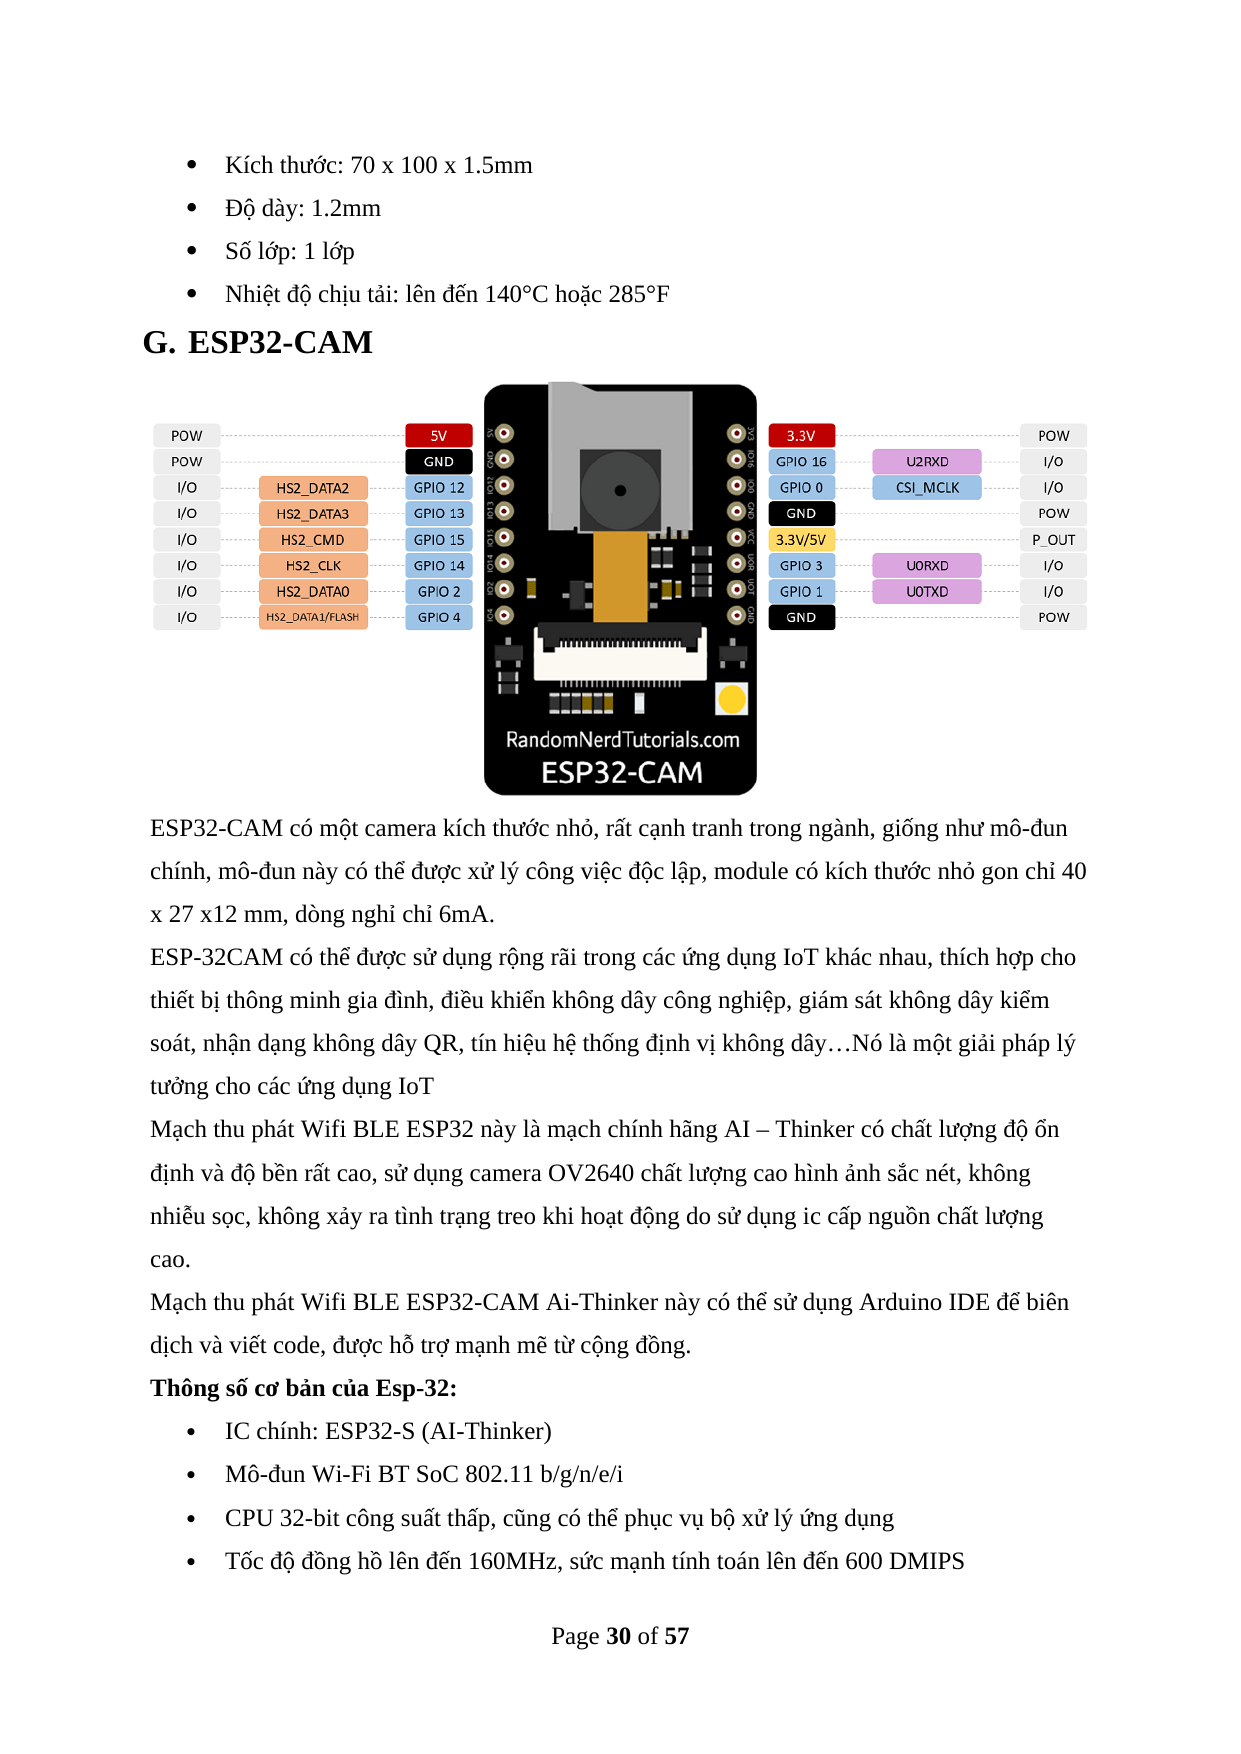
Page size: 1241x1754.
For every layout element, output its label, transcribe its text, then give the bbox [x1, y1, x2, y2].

text ESP32-CAM có một camera kích thước nhỏ, rất cạnh tranh trong ngành, giống như mô-đun chính, mô-đun này có thể được xử lý công việc độc lập, module có kích thước nhỏ gon chỉ 40 x 27 x12 mm, dòng nghỉ chỉ 6mA. [150, 813, 1090, 928]
text Thông số cơ bản của Esp-32: [150, 1373, 1090, 1402]
list IC chính: ESP32-S (AI-Thinker) [187, 1416, 1090, 1445]
list ESP32-CAM [142, 322, 1090, 361]
text ESP-32CAM có thể được sử dụng rộng rãi trong các ứng dụng IoT khác nhau, thích hợp cho thiết bị thông minh gia đình, điều khiển không dây công nghiệp, giám sát không dây kiểm soát, nhận dạng không dây QR, tín hiệu hệ thống định vị không dây…Nó là một giải pháp lý tưởng cho các ứng dụng IoT [150, 942, 1090, 1100]
list Nhiệt độ chịu tải: lên đến 140°C hoặc 285°F [187, 279, 1090, 308]
text Mạch thu phát Wifi BLE ESP32 này là mạch chính hãng AI – Thinker có chất lượng độ ổn định và độ bền rất cao, sử dụng camera OV2640 chất lượng cao hình ảnh sắc nét, không nhiễu sọc, không xảy ra tình trạng treo khi hoạt động do sử dụng ic cấp nguồn chất lượng cao. [150, 1114, 1090, 1273]
list Mô-đun Wi-Fi BT SoC 802.11 b/g/n/e/i [187, 1459, 1090, 1488]
list Tốc độ đồng hồ lên đến 160MHz, sức mạnh tính toán lên đến 600 DMIPS [187, 1546, 1090, 1574]
list Kích thước: 70 x 100 x 1.5mm [187, 150, 1090, 179]
list Số lớp: 1 lớp [187, 236, 1090, 265]
list CPU 32-bit công suất thấp, cũng có thể phục vụ bộ xử lý ứng dụng [187, 1503, 1090, 1531]
list Độ dày: 1.2mm [187, 193, 1090, 222]
picture [150, 380, 1091, 799]
text Mạch thu phát Wifi BLE ESP32-CAM Ai-Thinker này có thể sử dụng Arduino IDE để biên dịch và viết code, được hỗ trợ mạnh mẽ từ cộng đồng. [150, 1287, 1090, 1359]
